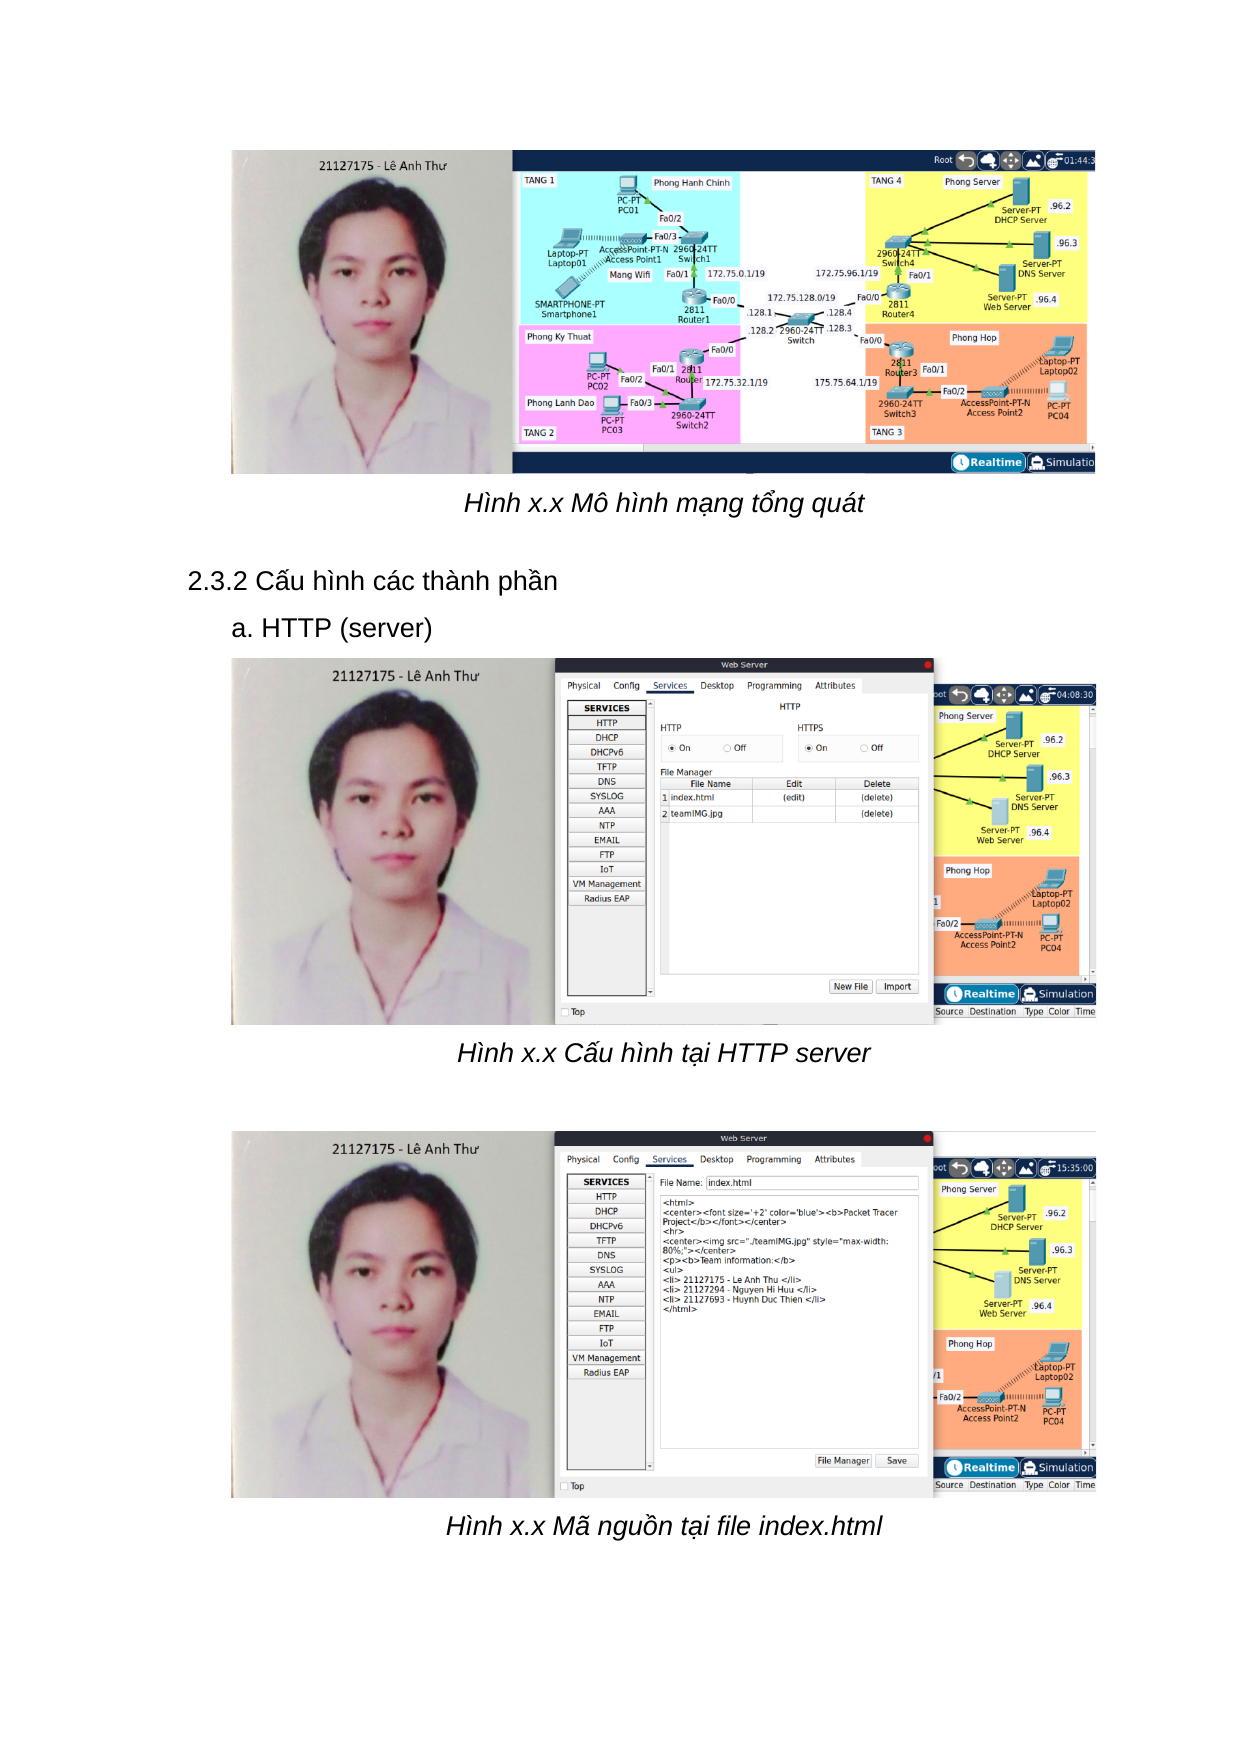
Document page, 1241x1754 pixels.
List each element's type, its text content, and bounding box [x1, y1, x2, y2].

text 2.3.2 Cấu hình các thành phần [187, 565, 1053, 596]
text Hình x.x Mã nguồn tại file index.html [231, 1510, 1053, 1542]
text a. HTTP (server) [187, 612, 1053, 643]
picture [231, 1131, 1097, 1498]
text Hình x.x Mô hình mạng tổng quát [231, 487, 1053, 518]
text Hình x.x Cấu hình tại HTTP server [231, 1037, 1053, 1068]
picture [231, 658, 1097, 1025]
picture [231, 150, 1096, 474]
